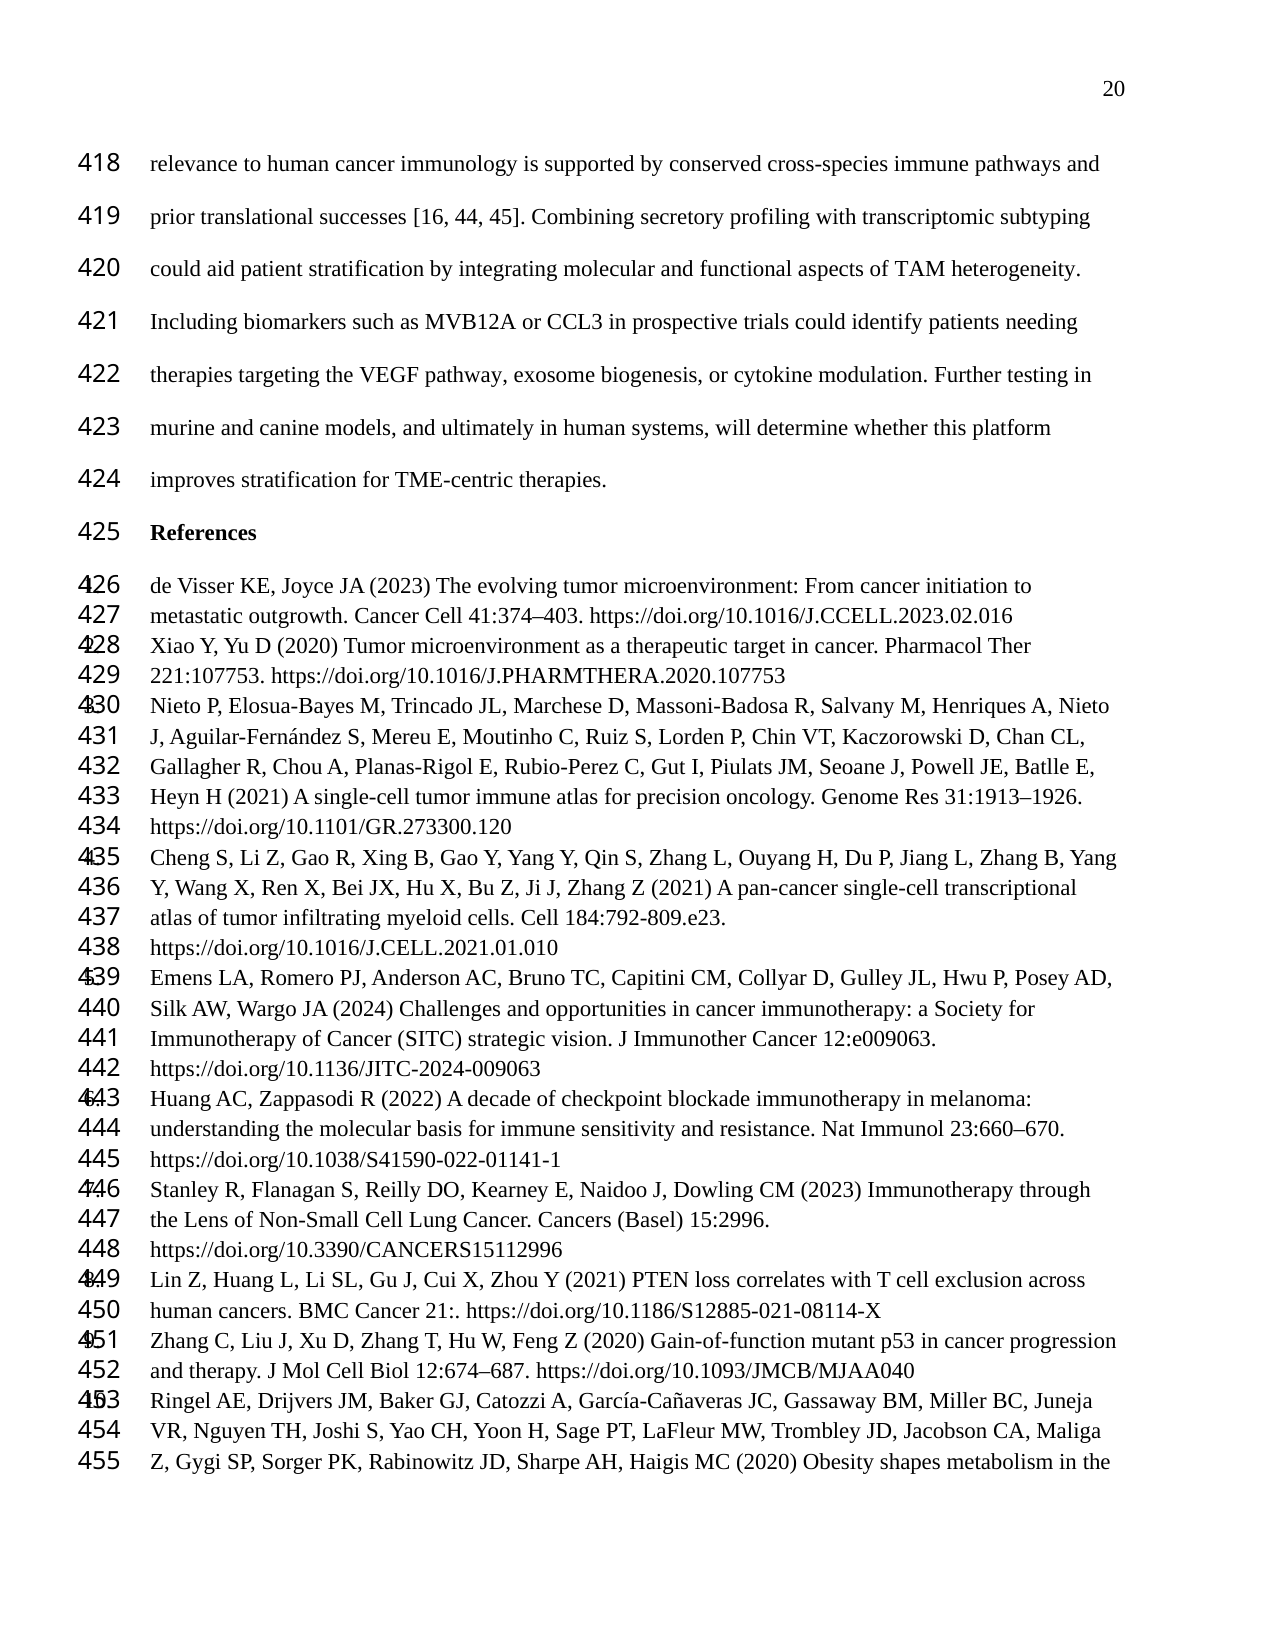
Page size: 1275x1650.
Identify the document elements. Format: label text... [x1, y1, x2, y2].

text References [150, 519, 1125, 545]
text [150, 150, 1125, 493]
